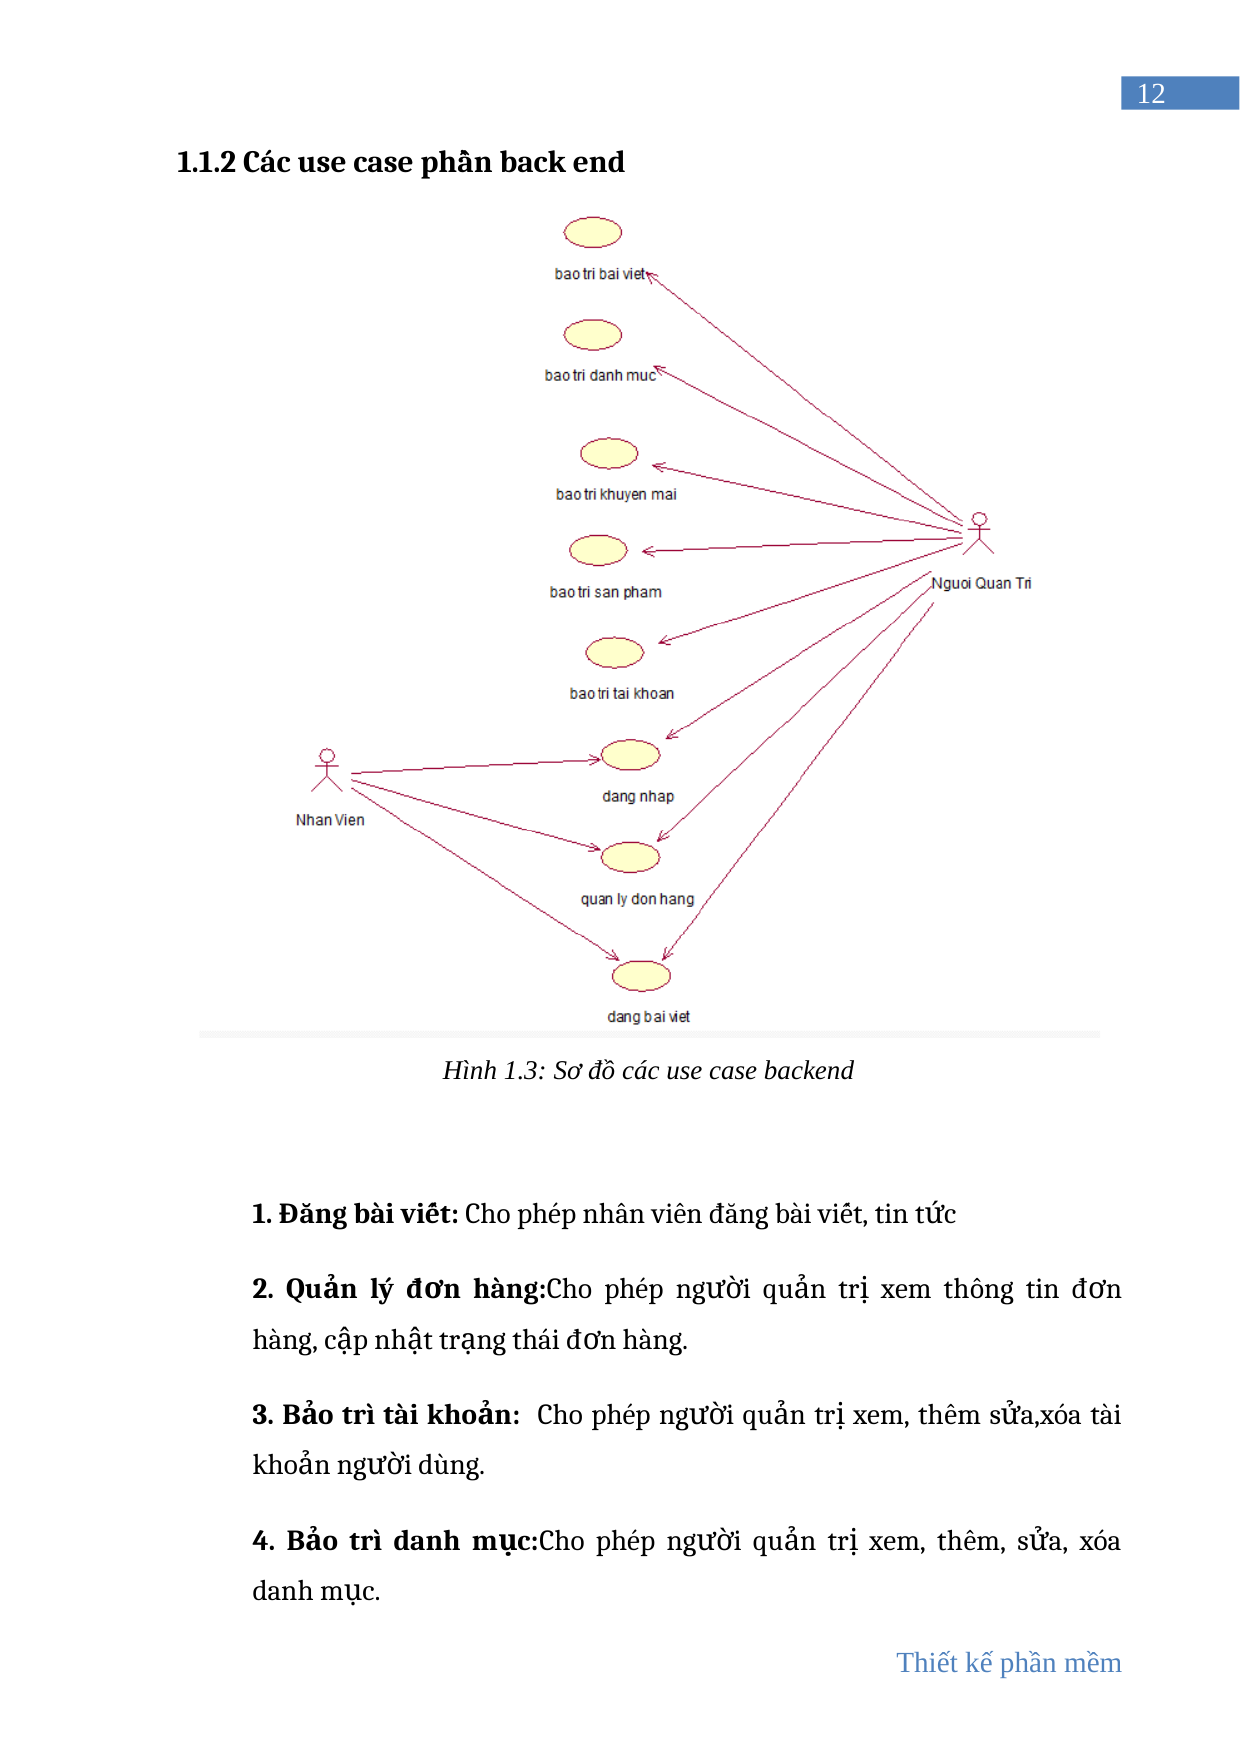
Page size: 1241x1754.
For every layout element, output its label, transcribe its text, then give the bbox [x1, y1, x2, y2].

text Hình 1.3: Sơ đồ các use case backend [177, 1054, 1122, 1086]
text 4. Bảo trì danh mục:Cho phép người quản trị xem, thêm, sửa, xóa danh mục. [252, 1524, 1122, 1608]
subtitle Các use case phần back end [177, 144, 1122, 180]
text 2. Quản lý đơn hàng:Cho phép người quản trị xem thông tin đơn hàng, cập nhật trạng thái đơn hàng. [252, 1272, 1122, 1356]
text 1. Đăng bài viết: Cho phép nhân viên đăng bài viết, tin tức [252, 1197, 1122, 1231]
picture [199, 210, 1100, 1038]
text 3. Bảo trì tài khoản: Cho phép người quản trị xem, thêm sửa,xóa tài khoản người dùng. [252, 1398, 1122, 1482]
